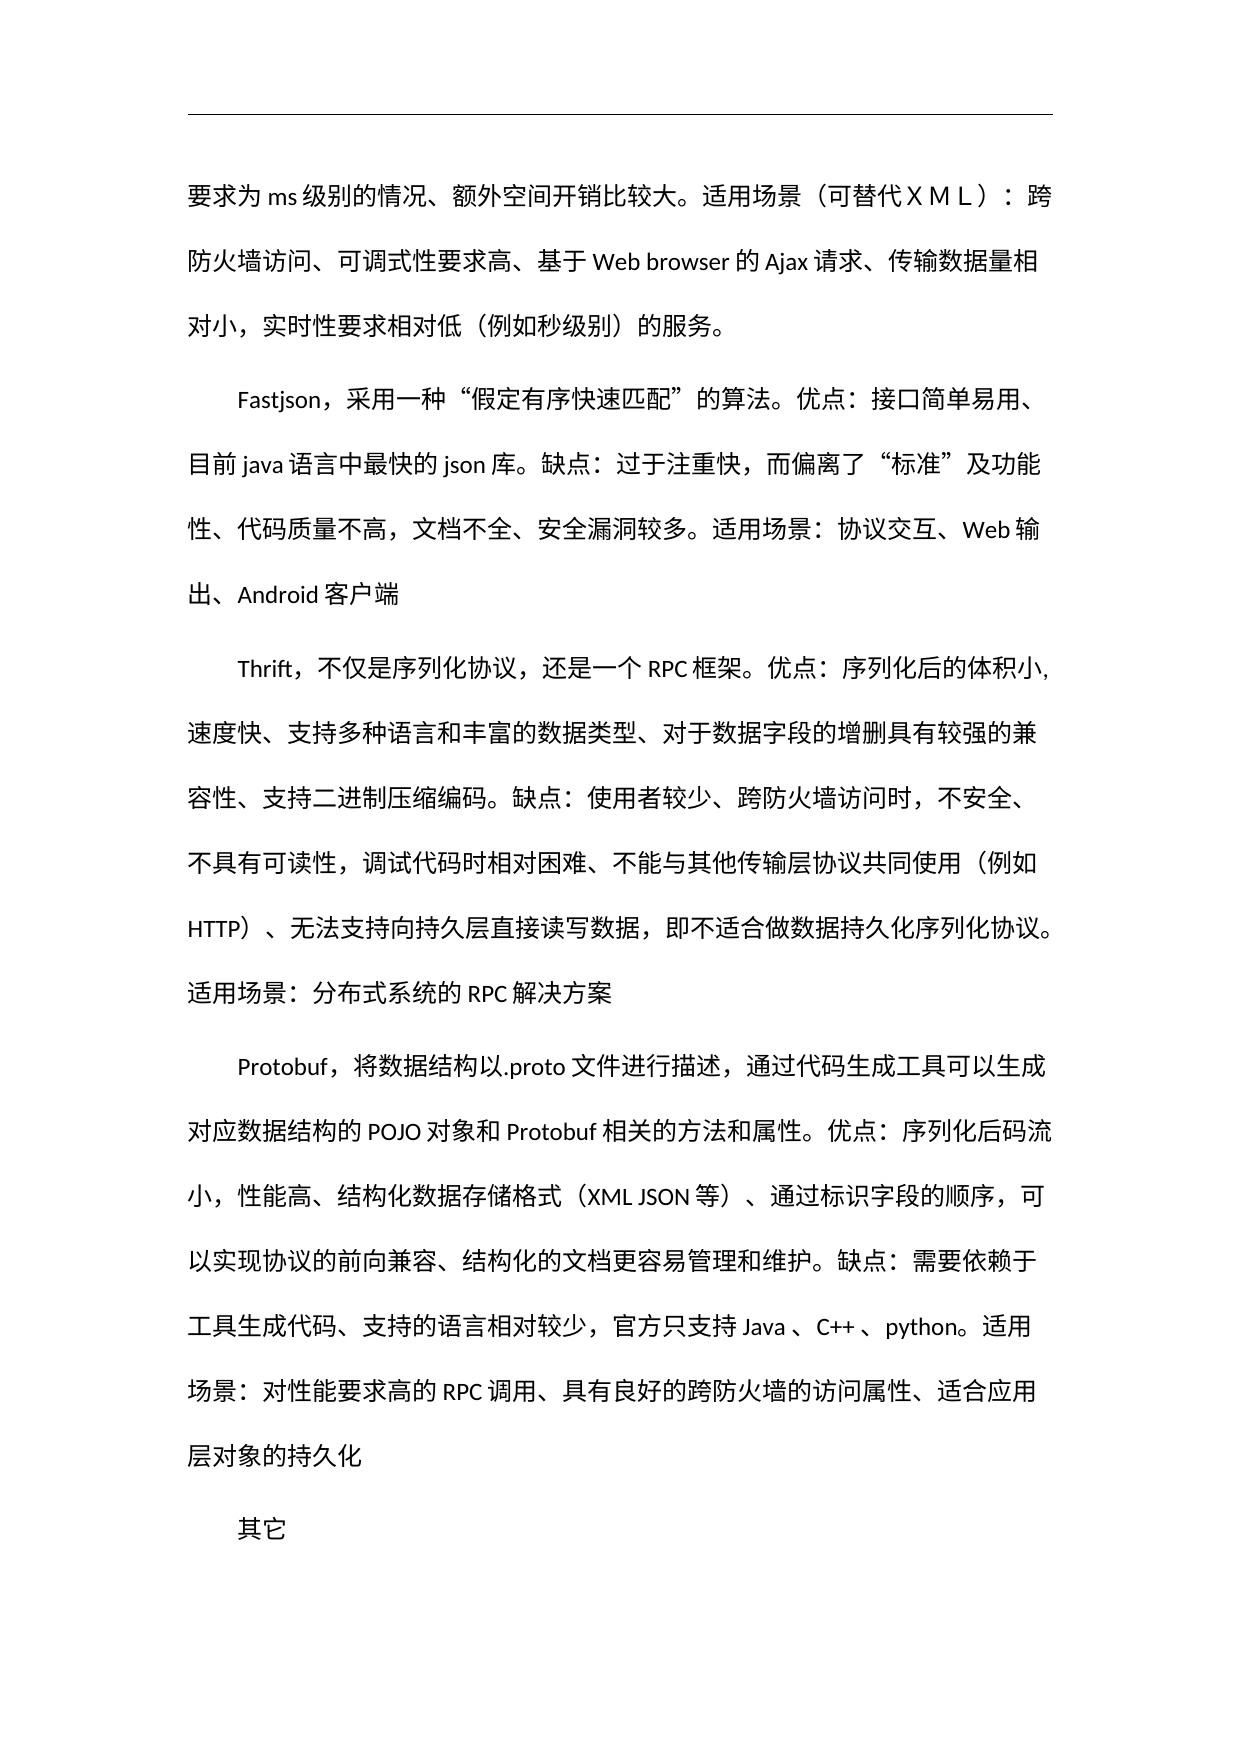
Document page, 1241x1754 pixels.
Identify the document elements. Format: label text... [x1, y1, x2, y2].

text Fastjson，采用一种“假定有序快速匹配”的算法。优点：接口简单易用、目前java语言中最快的json库。缺点：过于注重快，而偏离了“标准”及功能性、代码质量不高，文档不全、安全漏洞较多。适用场景：协议交互、Web输出、Android客户端 [187, 365, 1053, 625]
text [187, 162, 1053, 357]
text 其它 [187, 1495, 1053, 1560]
text Thrift，不仅是序列化协议，还是一个RPC框架。优点：序列化后的体积小, 速度快、支持多种语言和丰富的数据类型、对于数据字段的增删具有较强的兼容性、支持二进制压缩编码。缺点：使用者较少、跨防火墙访问时，不安全、不具有可读性，调试代码时相对困难、不能与其他传输层协议共同使用（例如HTTP）、无法支持向持久层直接读写数据，即不适合做数据持久化序列化协议。适用场景：分布式系统的RPC解决方案 [187, 634, 1053, 1024]
text Protobuf，将数据结构以.proto文件进行描述，通过代码生成工具可以生成对应数据结构的POJO对象和Protobuf相关的方法和属性。优点：序列化后码流小，性能高、结构化数据存储格式（XML JSON等）、通过标识字段的顺序，可以实现协议的前向兼容、结构化的文档更容易管理和维护。缺点：需要依赖于工具生成代码、支持的语言相对较少，官方只支持Java 、C++ 、python。适用场景：对性能要求高的RPC调用、具有良好的跨防火墙的访问属性、适合应用层对象的持久化 [187, 1032, 1053, 1487]
